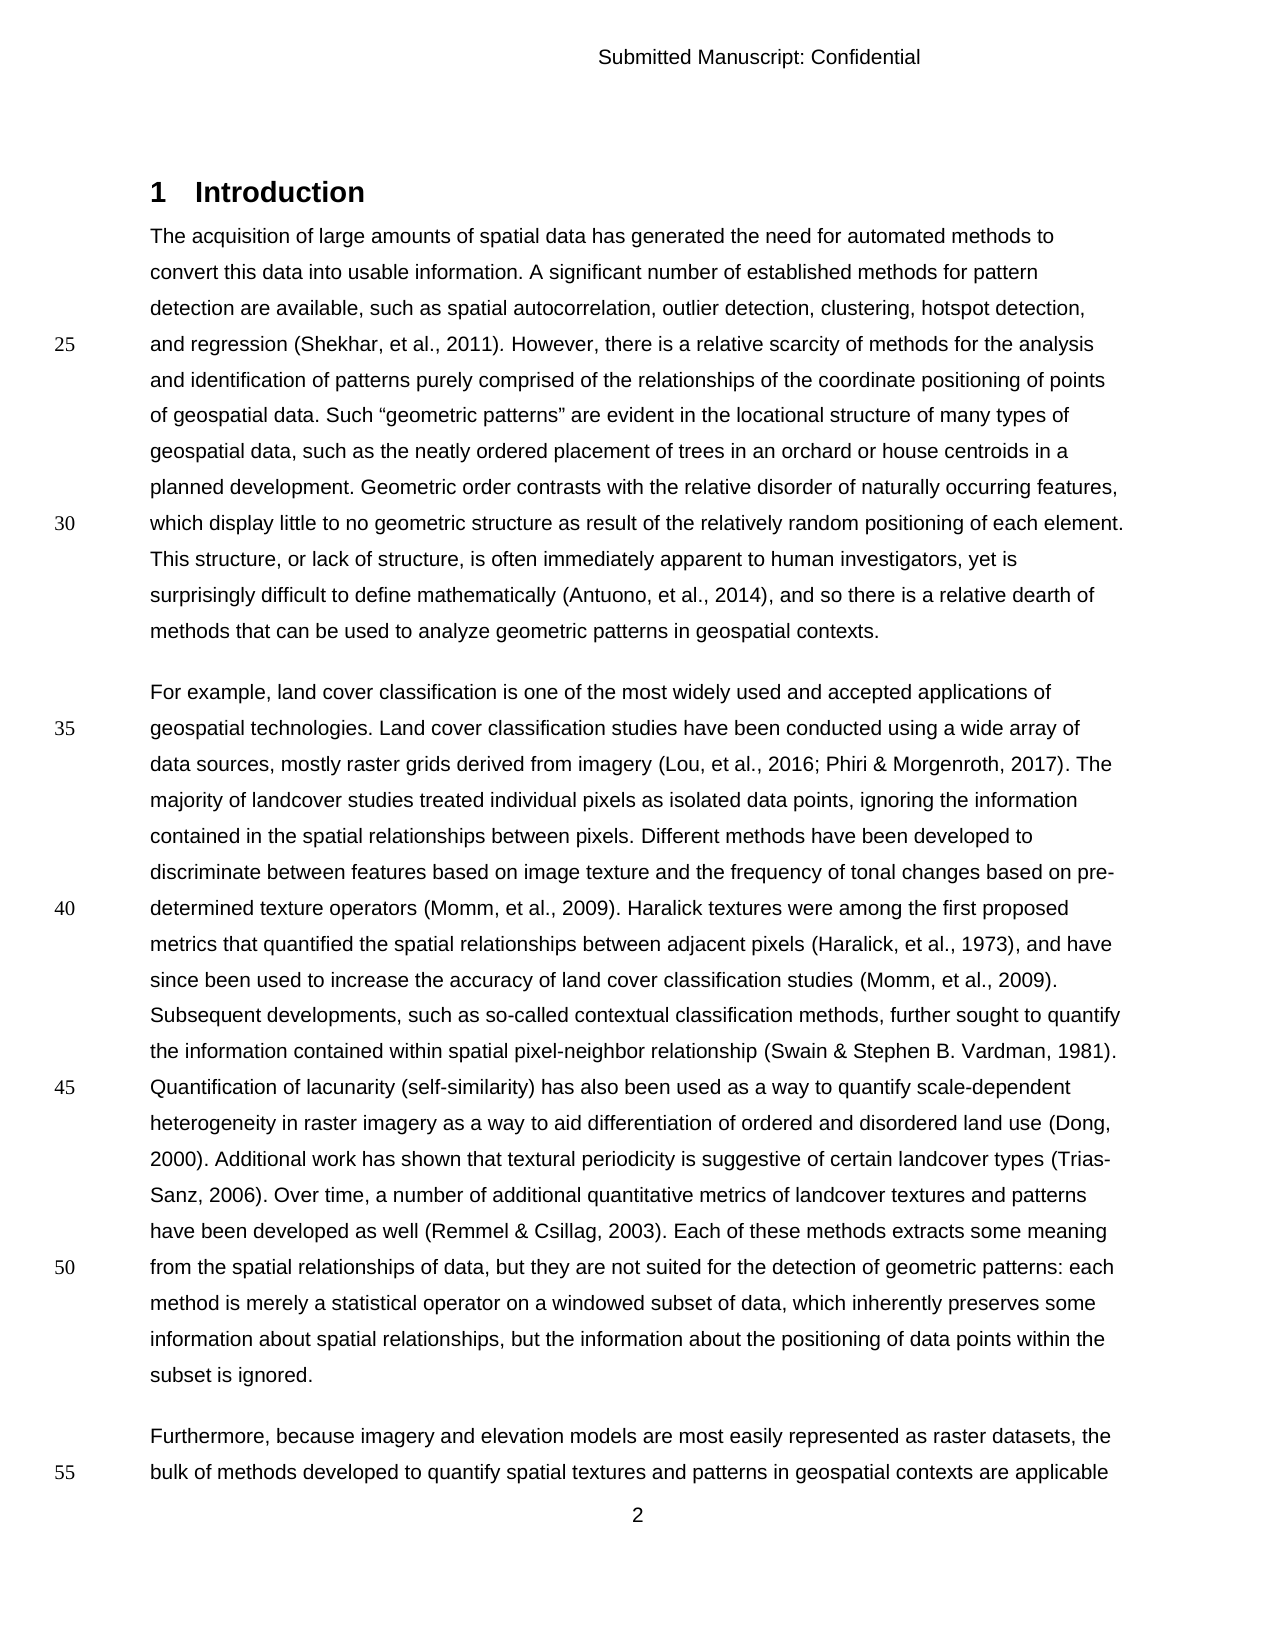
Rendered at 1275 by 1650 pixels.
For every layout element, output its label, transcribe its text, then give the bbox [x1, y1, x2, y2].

text For example, land cover classification is one of the most widely used and accepted applications of geospatial technologies. Land cover classification studies have been conducted using a wide array of data sources, mostly raster grids derived from imagery . The majority of landcover studies treated individual pixels as isolated data points, ignoring the information contained in the spatial relationships between pixels. Different methods have been developed to discriminate between features based on image texture and the frequency of tonal changes based on pre-determined texture operators . Haralick textures were among the first proposed metrics that quantified the spatial relationships between adjacent pixels , and have since been used to increase the accuracy of land cover classification studies . Subsequent developments, such as so-called contextual classification methods, further sought to quantify the information contained within spatial pixel-neighbor relationship . Quantification of lacunarity (self-similarity) has also been used as a way to quantify scale-dependent heterogeneity in raster imagery as a way to aid differentiation of ordered and disordered land use . Additional work has shown that textural periodicity is suggestive of certain landcover types . Over time, a number of additional quantitative metrics of landcover textures and patterns have been developed as well . Each of these methods extracts some meaning from the spatial relationships of data, but they are not suited for the detection of geometric patterns: each method is merely a statistical operator on a windowed subset of data, which inherently preserves some information about spatial relationships, but the information about the positioning of data points within the subset is ignored. [150, 680, 1125, 1387]
text The acquisition of large amounts of spatial data has generated the need for automated methods to convert this data into usable information. A significant number of established methods for pattern detection are available, such as spatial autocorrelation, outlier detection, clustering, hotspot detection, and regression . However, there is a relative scarcity of methods for the analysis and identification of patterns purely comprised of the relationships of the coordinate positioning of points of geospatial data. Such “geometric patterns” are evident in the locational structure of many types of geospatial data, such as the neatly ordered placement of trees in an orchard or house centroids in a planned development. Geometric order contrasts with the relative disorder of naturally occurring features, which display little to no geometric structure as result of the relatively random positioning of each element. This structure, or lack of structure, is often immediately apparent to human investigators, yet is surprisingly difficult to define mathematically , and so there is a relative dearth of methods that can be used to analyze geometric patterns in geospatial contexts. [150, 224, 1125, 643]
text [150, 1424, 1125, 1483]
subtitle Introduction [150, 175, 1125, 208]
